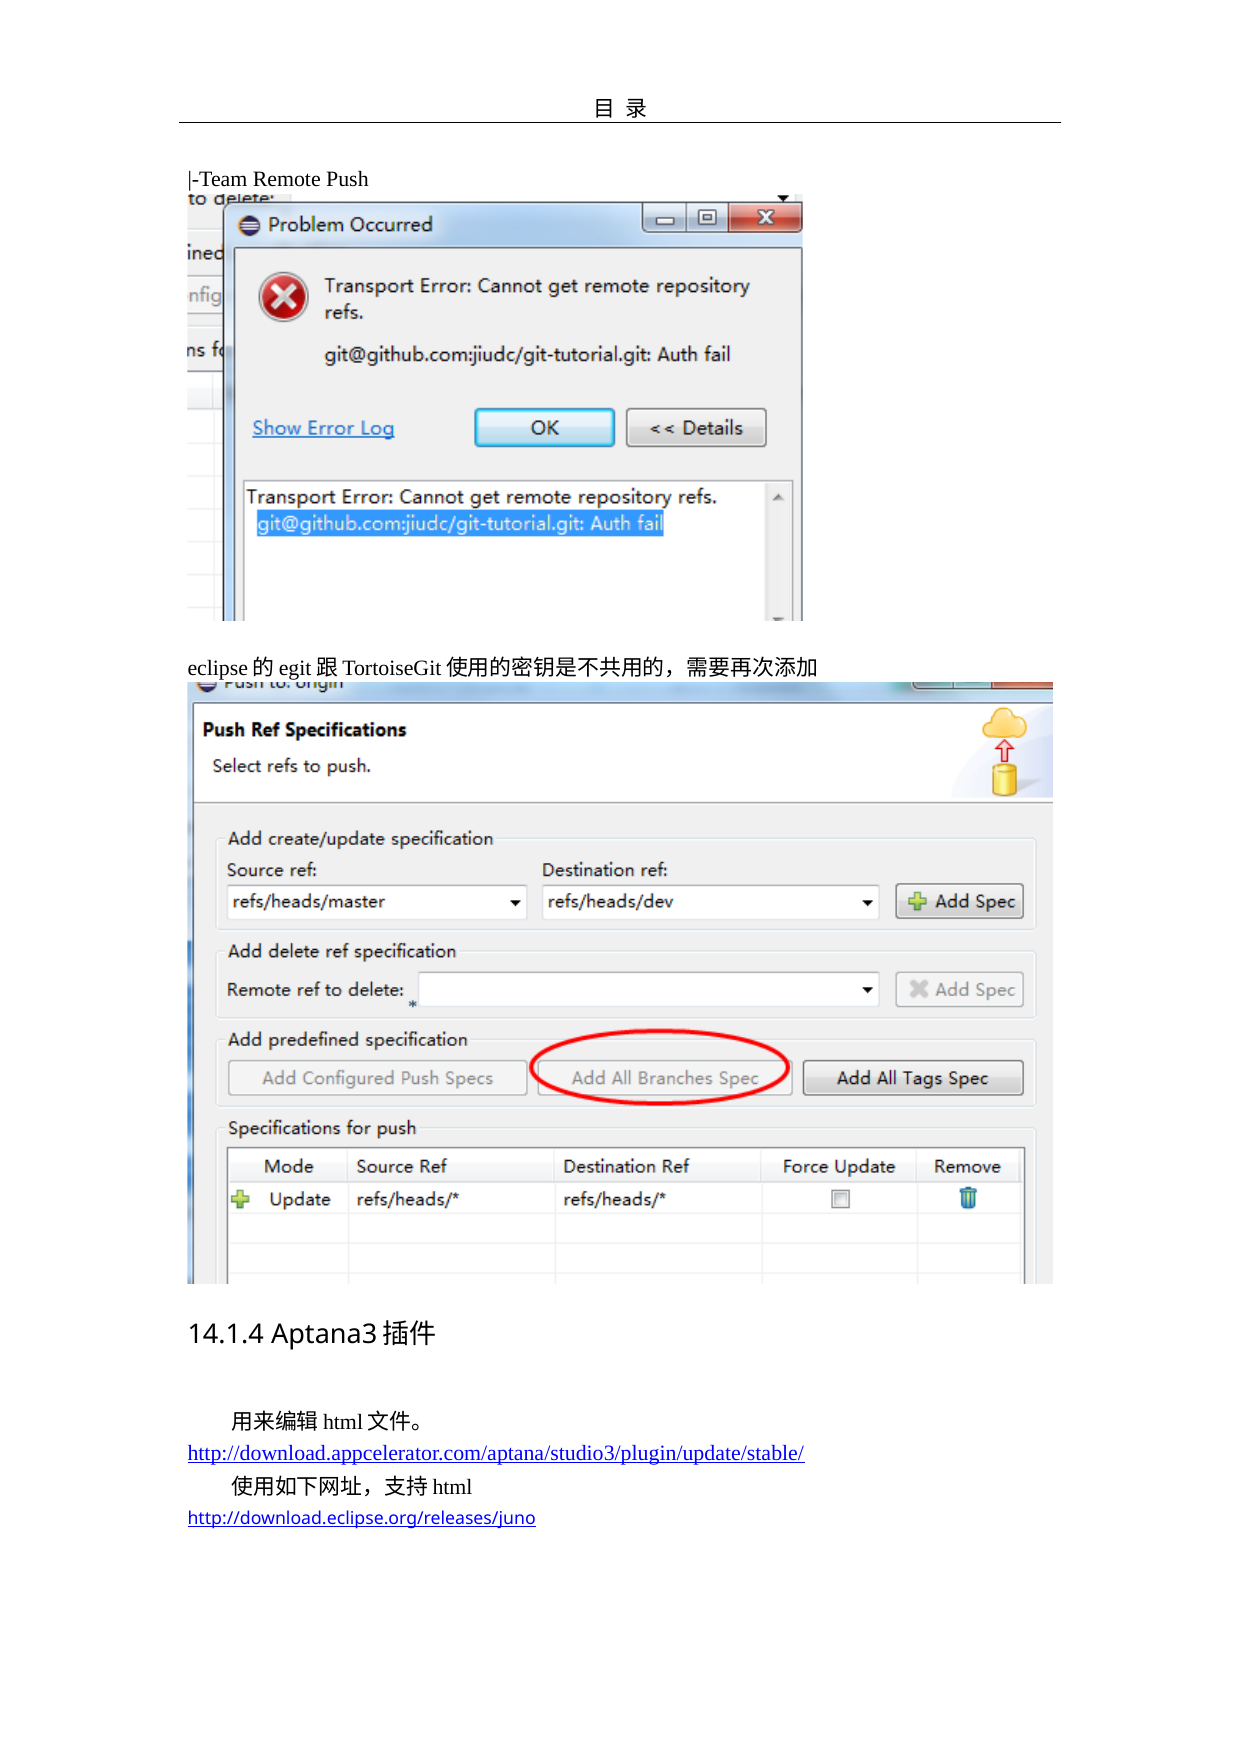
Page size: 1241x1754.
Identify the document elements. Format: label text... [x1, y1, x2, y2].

text eclipse的egit跟TortoiseGit使用的密钥是不共用的，需要再次添加 [187, 649, 1053, 682]
text 使用如下网址，支持html [187, 1469, 1053, 1501]
text http://download.eclipse.org/releases/juno [187, 1501, 1053, 1534]
picture [187, 682, 1053, 1284]
subtitle Aptana3插件 [187, 1299, 1053, 1364]
text 用来编辑html文件。 [187, 1404, 1053, 1436]
text |-Team Remote Push [187, 162, 1053, 194]
picture [187, 194, 803, 621]
text http://download.appcelerator.com/aptana/studio3/plugin/update/stable/ [187, 1436, 1053, 1469]
